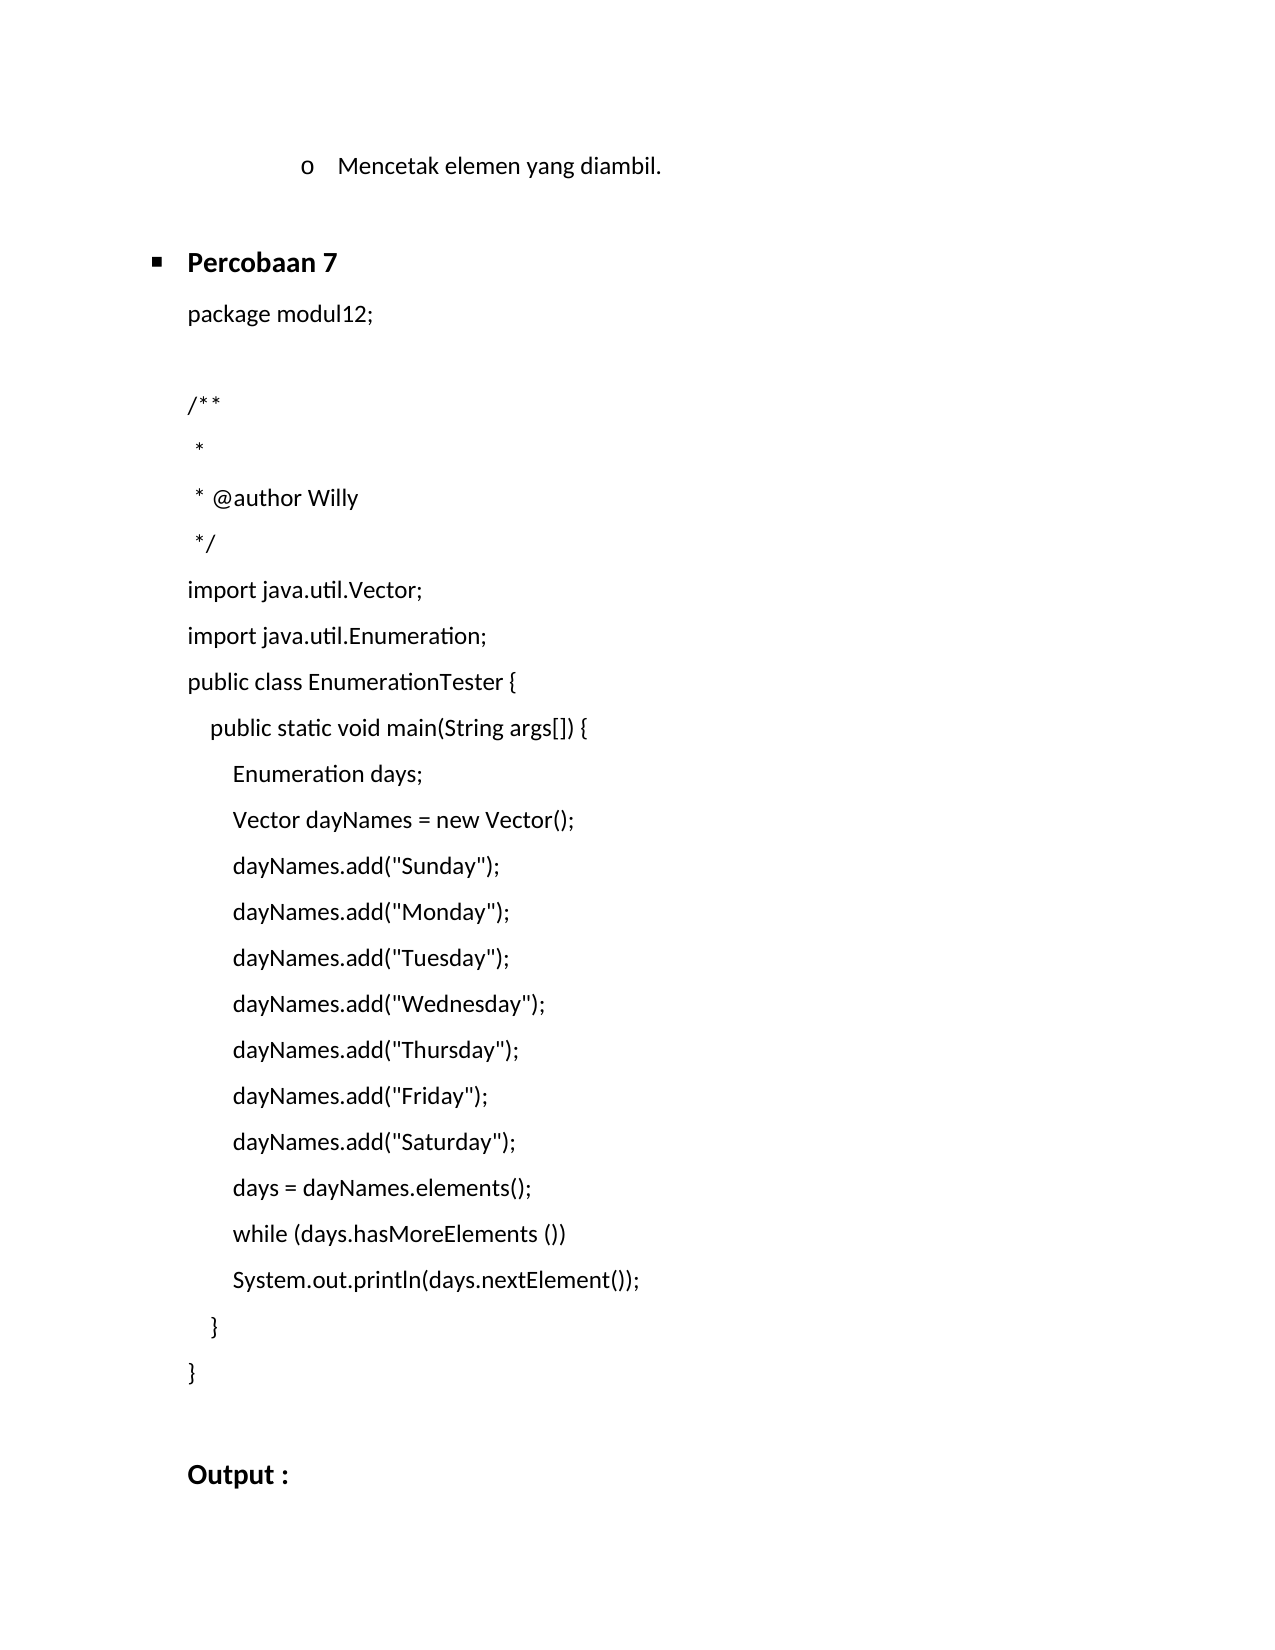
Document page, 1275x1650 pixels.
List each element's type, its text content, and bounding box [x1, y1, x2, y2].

list Vector dayNames = new Vector(); [187, 804, 1097, 835]
list /** [187, 390, 1097, 420]
list dayNames.add("Thursday"); [187, 1034, 1097, 1065]
list Mencetak elemen yang diambil. [300, 150, 1097, 182]
list dayNames.add("Friday"); [187, 1080, 1097, 1111]
list public static void main(String args[]) { [187, 712, 1097, 743]
list * [187, 436, 1097, 466]
list } [187, 1311, 1097, 1341]
list import java.util.Vector; [187, 574, 1097, 604]
list */ [187, 528, 1097, 558]
list package modul12; [187, 298, 1097, 328]
list dayNames.add("Wednesday"); [187, 988, 1097, 1019]
list dayNames.add("Saturday"); [187, 1126, 1097, 1157]
list public class EnumerationTester { [187, 666, 1097, 697]
list Percobaan 7 [150, 244, 1097, 279]
list Enumeration days; [187, 758, 1097, 789]
list } [187, 1357, 1097, 1387]
list import java.util.Enumeration; [187, 620, 1097, 651]
list dayNames.add("Monday"); [187, 896, 1097, 927]
list dayNames.add("Tuesday"); [187, 942, 1097, 973]
list System.out.println(days.nextElement()); [187, 1264, 1097, 1295]
list while (days.hasMoreElements ()) [187, 1218, 1097, 1249]
list days = dayNames.elements(); [187, 1172, 1097, 1203]
list dayNames.add("Sunday"); [187, 850, 1097, 881]
list * @author Willy [187, 482, 1097, 512]
list Output : [187, 1456, 1097, 1492]
